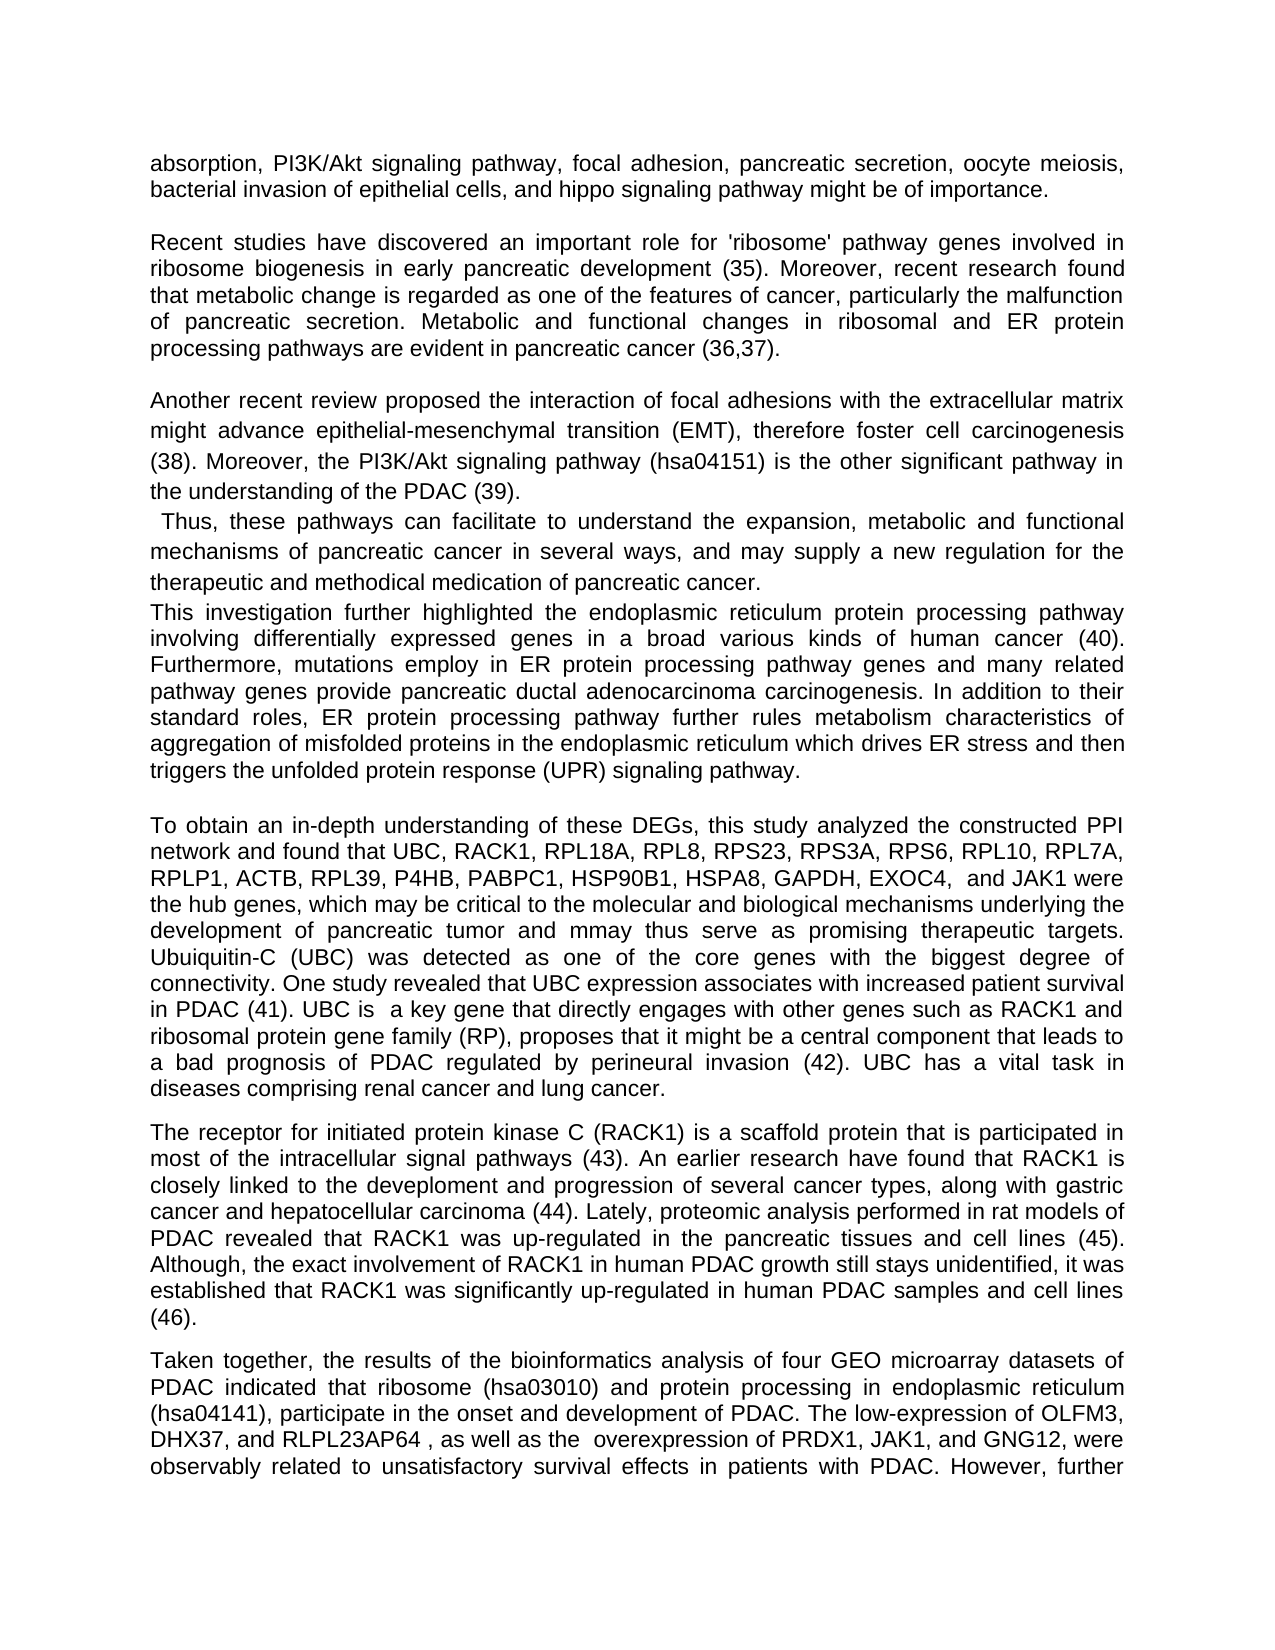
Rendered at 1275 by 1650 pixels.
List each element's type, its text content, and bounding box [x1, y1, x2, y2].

text This investigation further highlighted the endoplasmic reticulum protein processing pathway involving differentially expressed genes in a broad various kinds of human cancer (40). Furthermore, mutations employ in ER protein processing pathway genes and many related pathway genes provide pancreatic ductal adenocarcinoma carcinogenesis. In addition to their standard roles, ER protein processing pathway further rules metabolism characteristics of aggregation of misfolded proteins in the endoplasmic reticulum which drives ER stress and then triggers the unfolded protein response (UPR) signaling pathway. [150, 599, 1125, 678]
text The receptor for initiated protein kinase C (RACK1) is a scaffold protein that is participated in most of the intracellular signal pathways (43). An earlier research have found that RACK1 is closely linked to the deveploment and progression of several cancer types, along with gastric cancer and hepatocellular carcinoma (44). Lately, proteomic analysis performed in rat models of PDAC revealed that RACK1 was up-regulated in the pancreatic tissues and cell lines (45). Although, the exact involvement of RACK1 in human PDAC growth still stays unidentified, it was established that RACK1 was significantly up-regulated in human PDAC samples and cell lines (46). [150, 1119, 1125, 1330]
text Recent studies have discovered an important role for 'ribosome' pathway genes involved in ribosome biogenesis in early pancreatic development (35). Moreover, recent research found that metabolic change is regarded as one of the features of cancer, particularly the malfunction of pancreatic secretion. Metabolic and functional changes in ribosomal and ER protein processing pathways are evident in pancreatic cancer (36,37). [150, 334, 1125, 361]
text To obtain an in-depth understanding of these DEGs, this study analyzed the constructed PPI network and found that UBC, RACK1, RPL18A, RPL8, RPS23, RPS3A, RPS6, RPL10, RPL7A, RPLP1, ACTB, RPL39, P4HB, PABPC1, HSP90B1, HSPA8, GAPDH, EXOC4, and JAK1 were the hub genes, which may be critical to the molecular and biological mechanisms underlying the development of pancreatic tumor and mmay thus serve as promising therapeutic targets. Ubuiquitin-C (UBC) was detected as one of the core genes with the biggest degree of connectivity. One study revealed that UBC expression associates with increased patient survival in PDAC (41). UBC is a key gene that directly engages with other genes such as RACK1 and ribosomal protein gene family (RP), proposes that it might be a central component that leads to a bad prognosis of PDAC regulated by perineural invasion (42). UBC has a vital task in diseases comprising renal cancer and lung cancer. [150, 812, 1125, 1023]
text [150, 1347, 1125, 1479]
text Thus, these pathways can facilitate to understand the expansion, metabolic and functional mechanisms of pancreatic cancer in several ways, and may supply a new regulation for the therapeutic and methodical medication of pancreatic cancer. [150, 508, 1125, 595]
text Another recent review proposed the interaction of focal adhesions with the extracellular matrix might advance epithelial-mesenchymal transition (EMT), therefore foster cell carcinogenesis (38). Moreover, the PI3K/Akt signaling pathway (hsa04151) is the other significant pathway in the understanding of the PDAC (39). [150, 387, 1125, 504]
